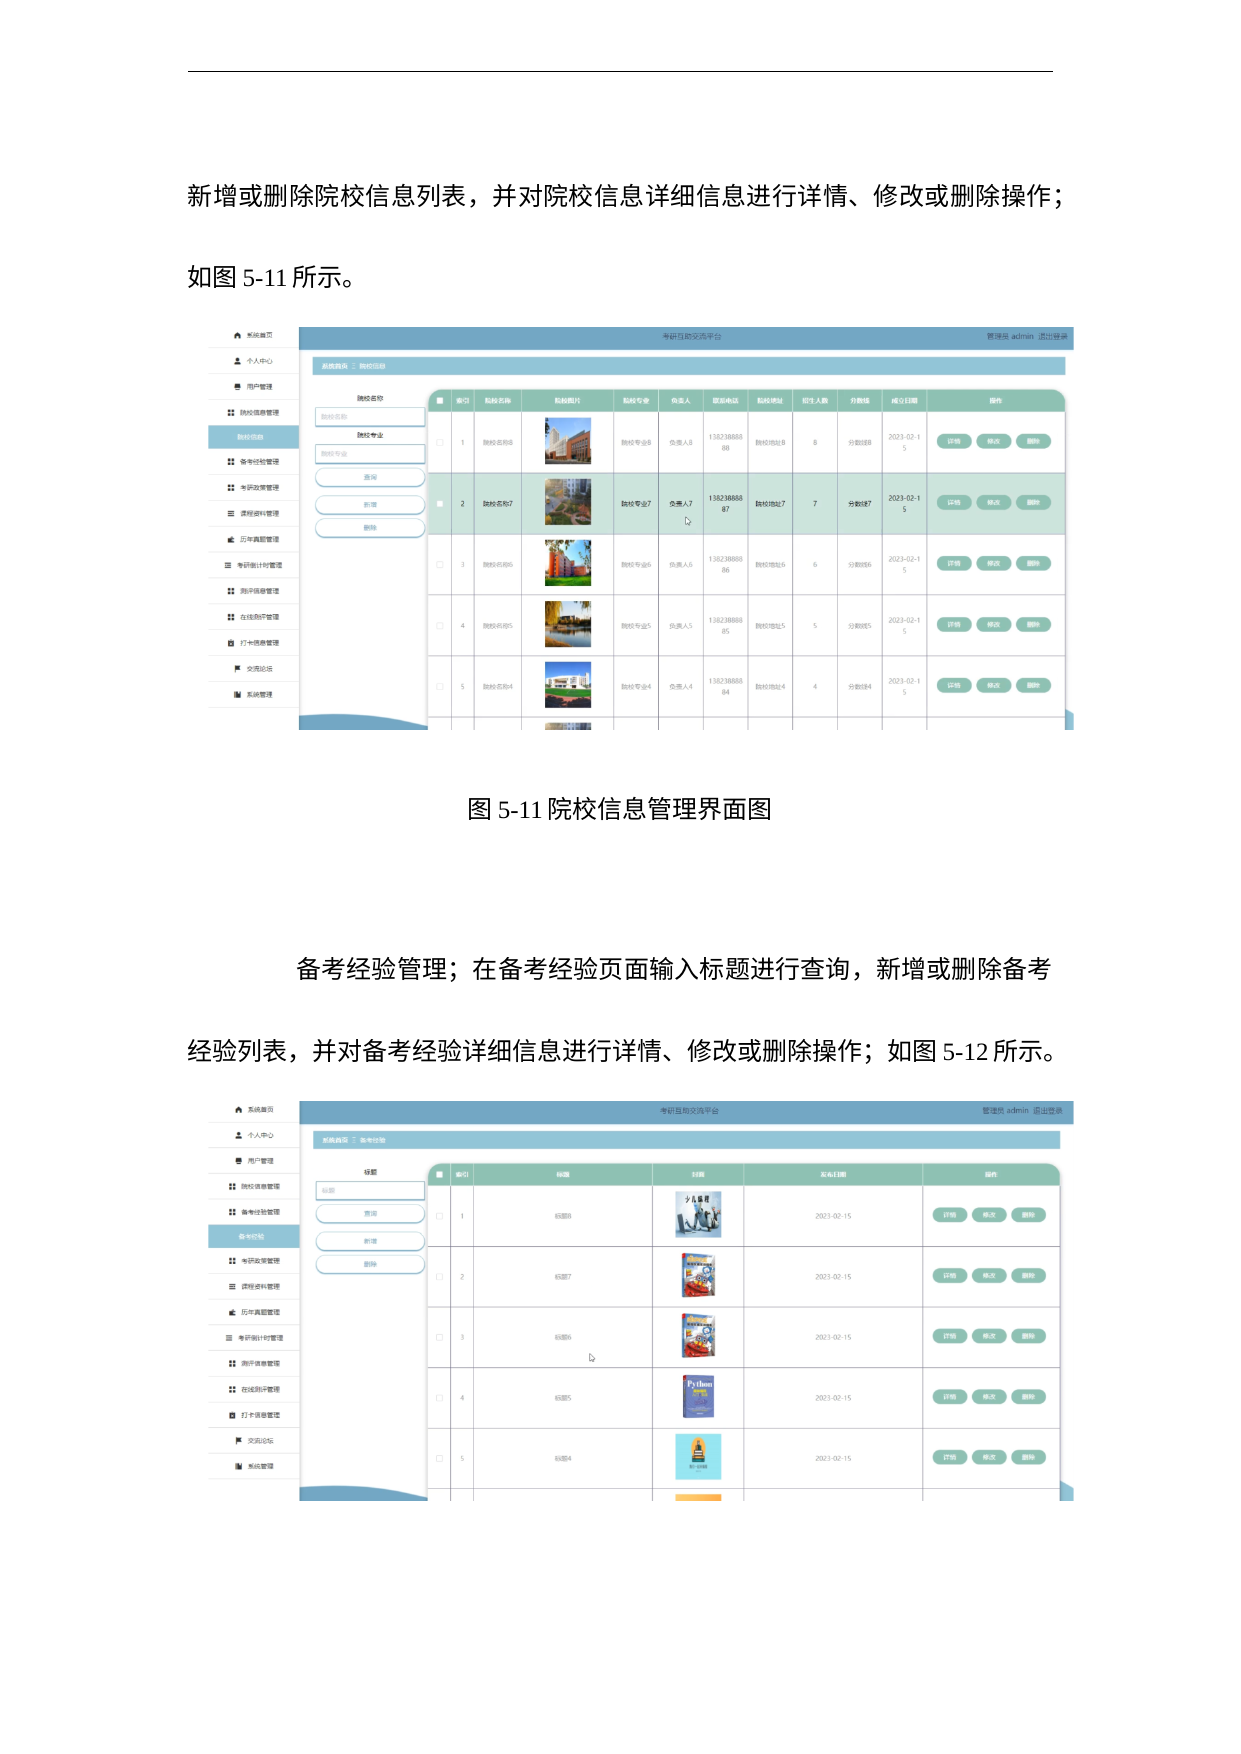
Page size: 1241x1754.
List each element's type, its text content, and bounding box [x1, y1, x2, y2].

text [187, 162, 1053, 308]
text 备考经验管理；在备考经验页面输入标题进行查询，新增或删除备考经验列表，并对备考经验详细信息进行详情、修改或删除操作；如图5-12所示。 [187, 935, 1053, 1082]
text 图5-11院校信息管理界面图 [187, 775, 1053, 840]
picture [208, 1101, 1074, 1501]
picture [208, 327, 1074, 730]
